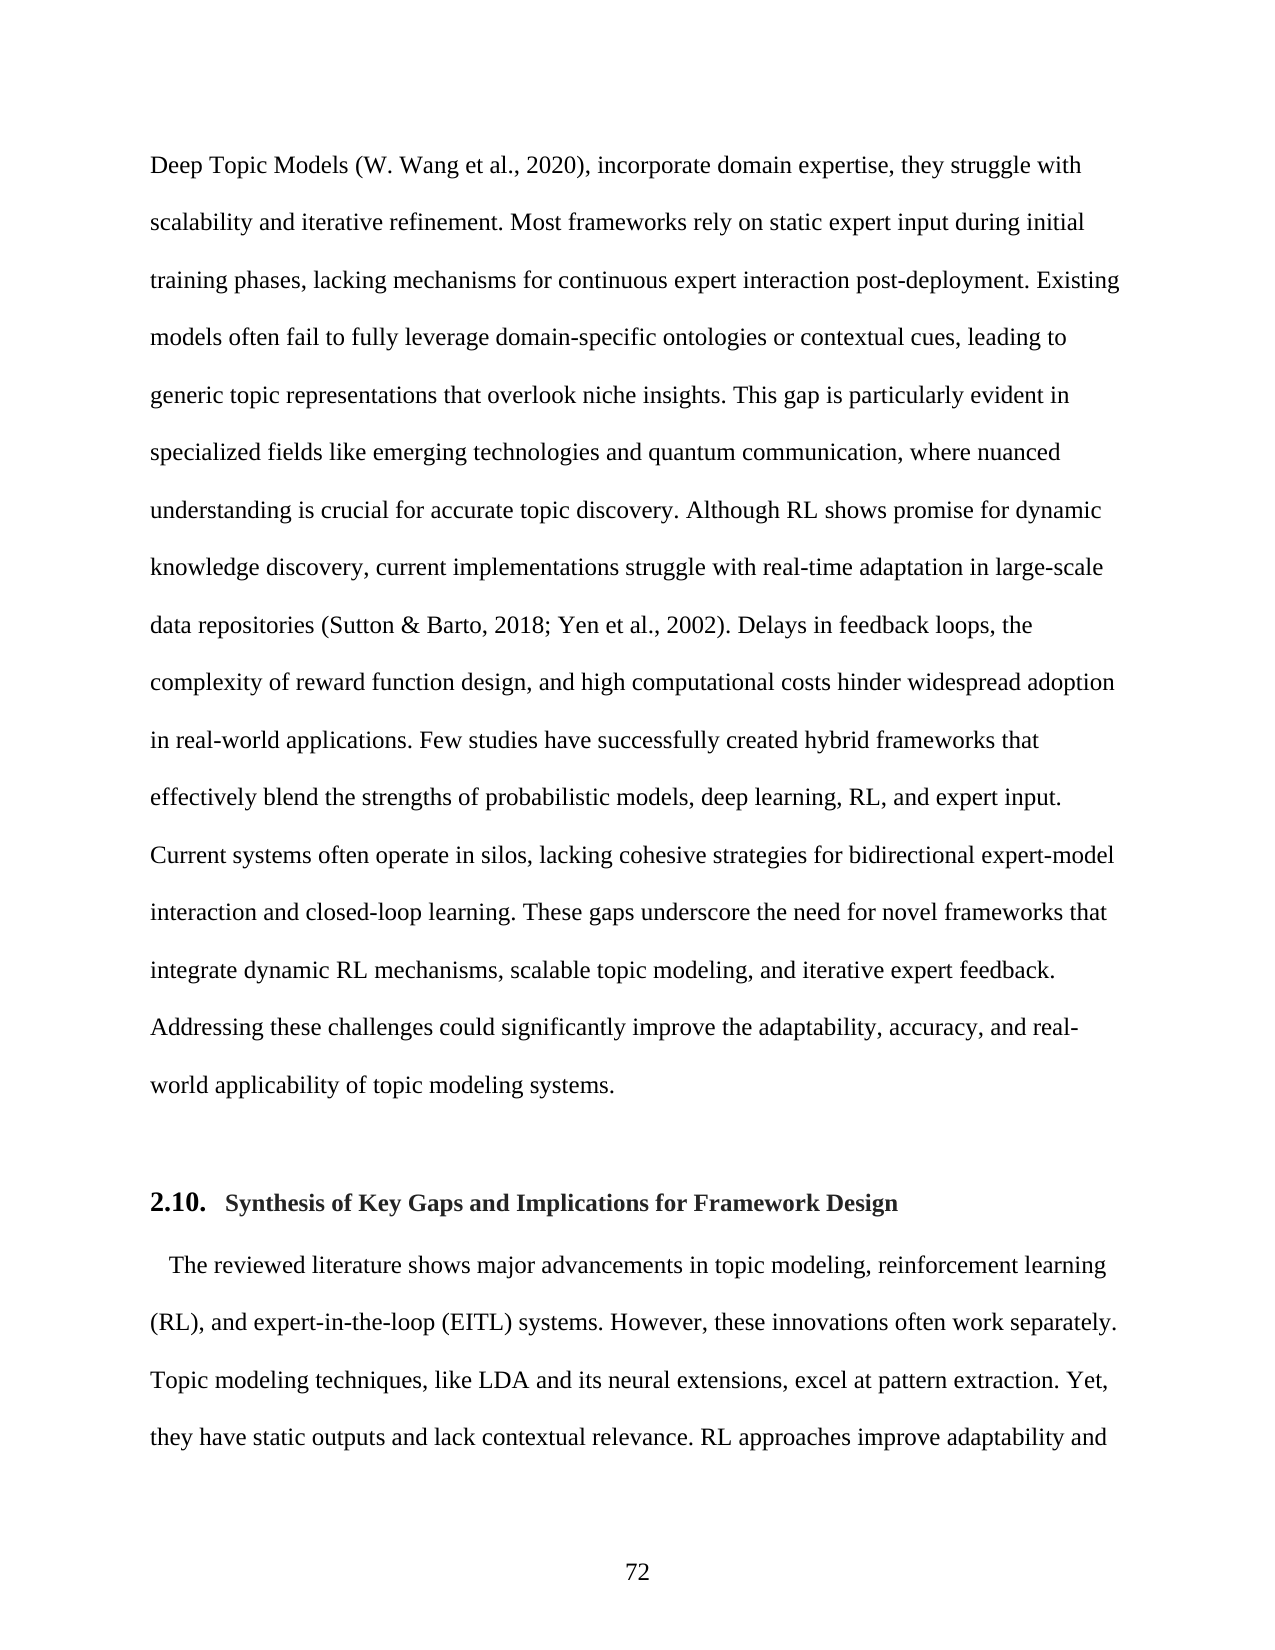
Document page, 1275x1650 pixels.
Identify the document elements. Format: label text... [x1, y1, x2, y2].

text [150, 1250, 1125, 1451]
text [150, 150, 1125, 1099]
subtitle Synthesis of Key Gaps and Implications for Framework Design [150, 1185, 1125, 1217]
